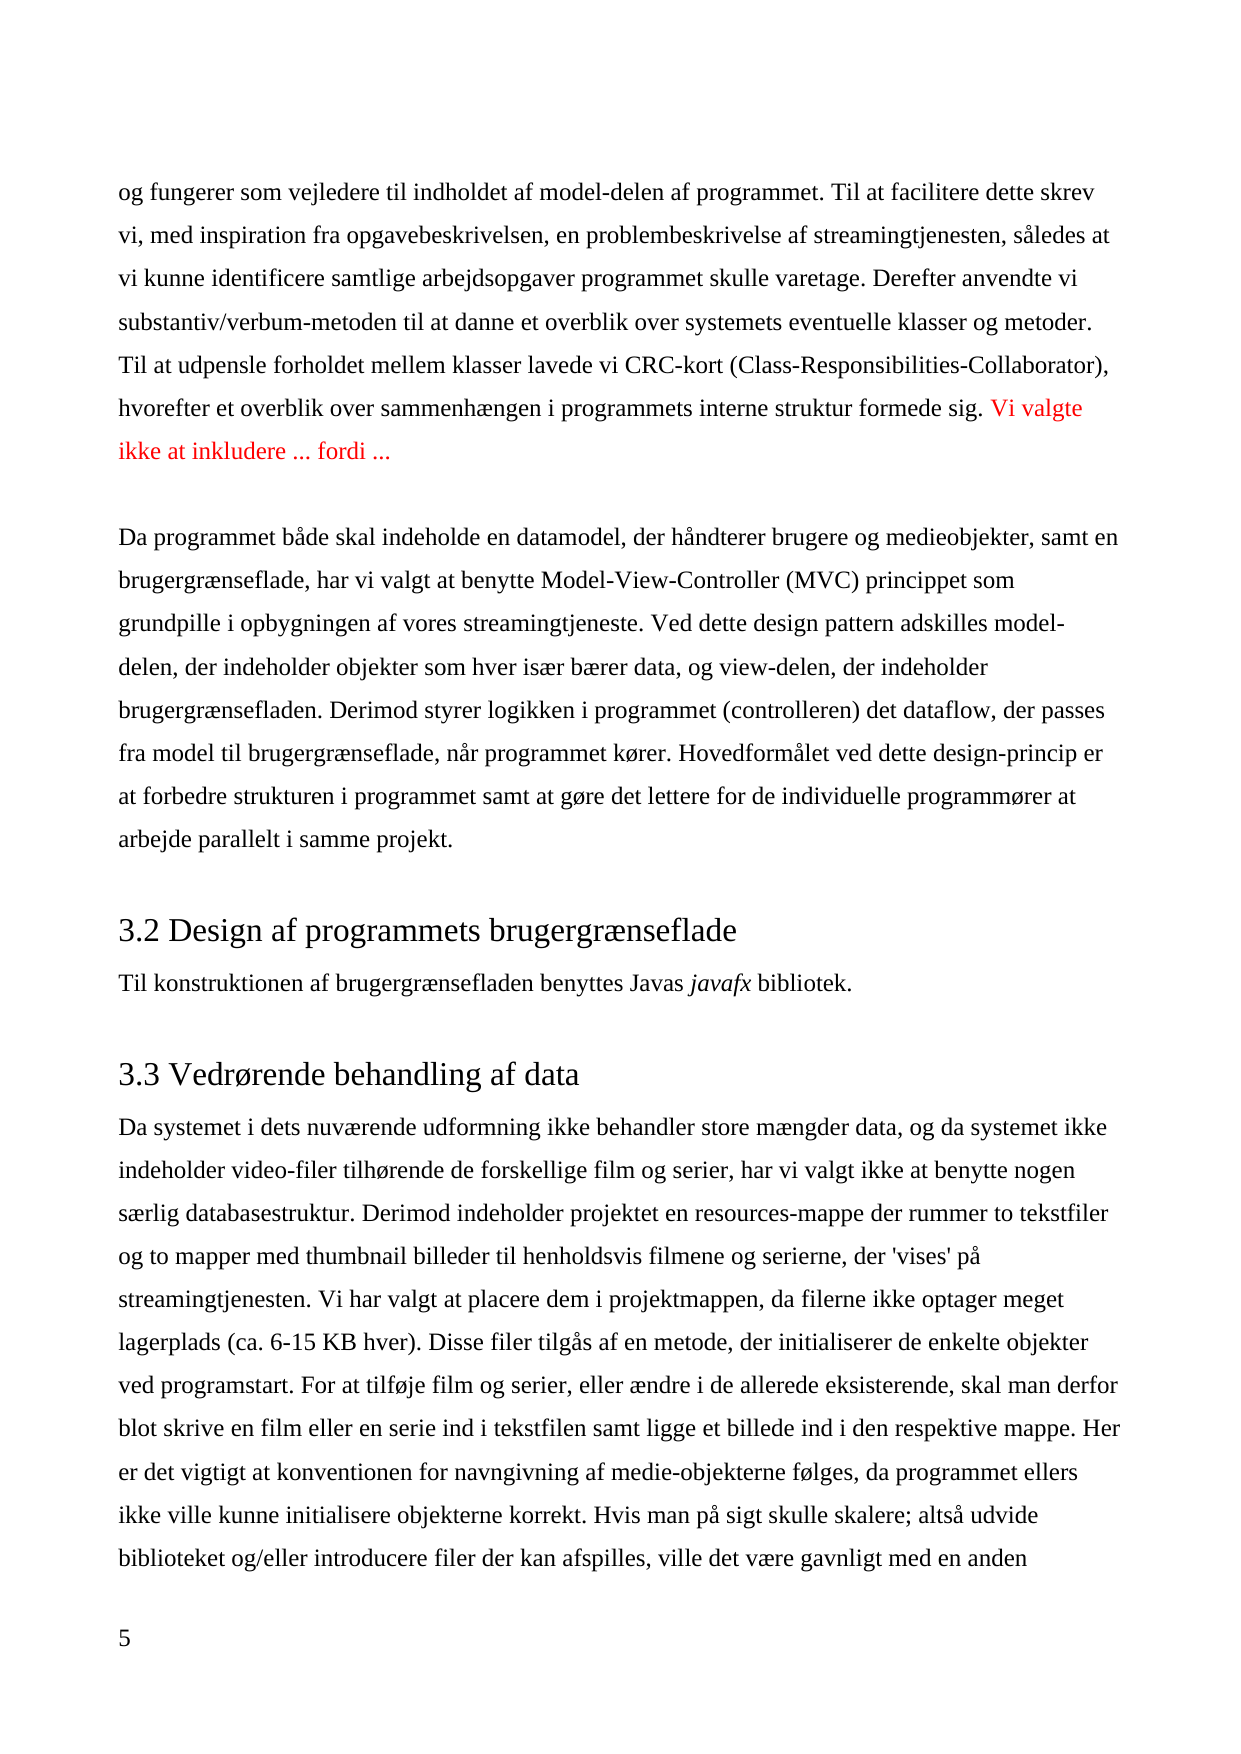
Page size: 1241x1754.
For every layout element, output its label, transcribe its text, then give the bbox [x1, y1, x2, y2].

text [118, 177, 1122, 465]
subtitle 3.3 Vedrørende behandling af data [118, 1054, 1122, 1092]
text Da programmet både skal indeholde en datamodel, der håndterer brugere og medieobjekter, samt en brugergrænseflade, har vi valgt at benytte Model-View-Controller (MVC) princippet som grundpille i opbygningen af vores streamingtjeneste. Ved dette design pattern adskilles model-delen, der indeholder objekter som hver især bærer data, og view-delen, der indeholder brugergrænsefladen. Derimod styrer logikken i programmet (controlleren) det dataflow, der passes fra model til brugergrænseflade, når programmet kører. Hovedformålet ved dette design-princip er at forbedre strukturen i programmet samt at gøre det lettere for de individuelle programmører at arbejde parallelt i samme projekt. [118, 522, 1122, 853]
text Til konstruktionen af brugergrænsefladen benyttes Javas javafx bibliotek. [118, 968, 1122, 997]
subtitle 3.2 Design af programmets brugergrænseflade [118, 910, 1122, 949]
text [118, 1112, 1122, 1572]
